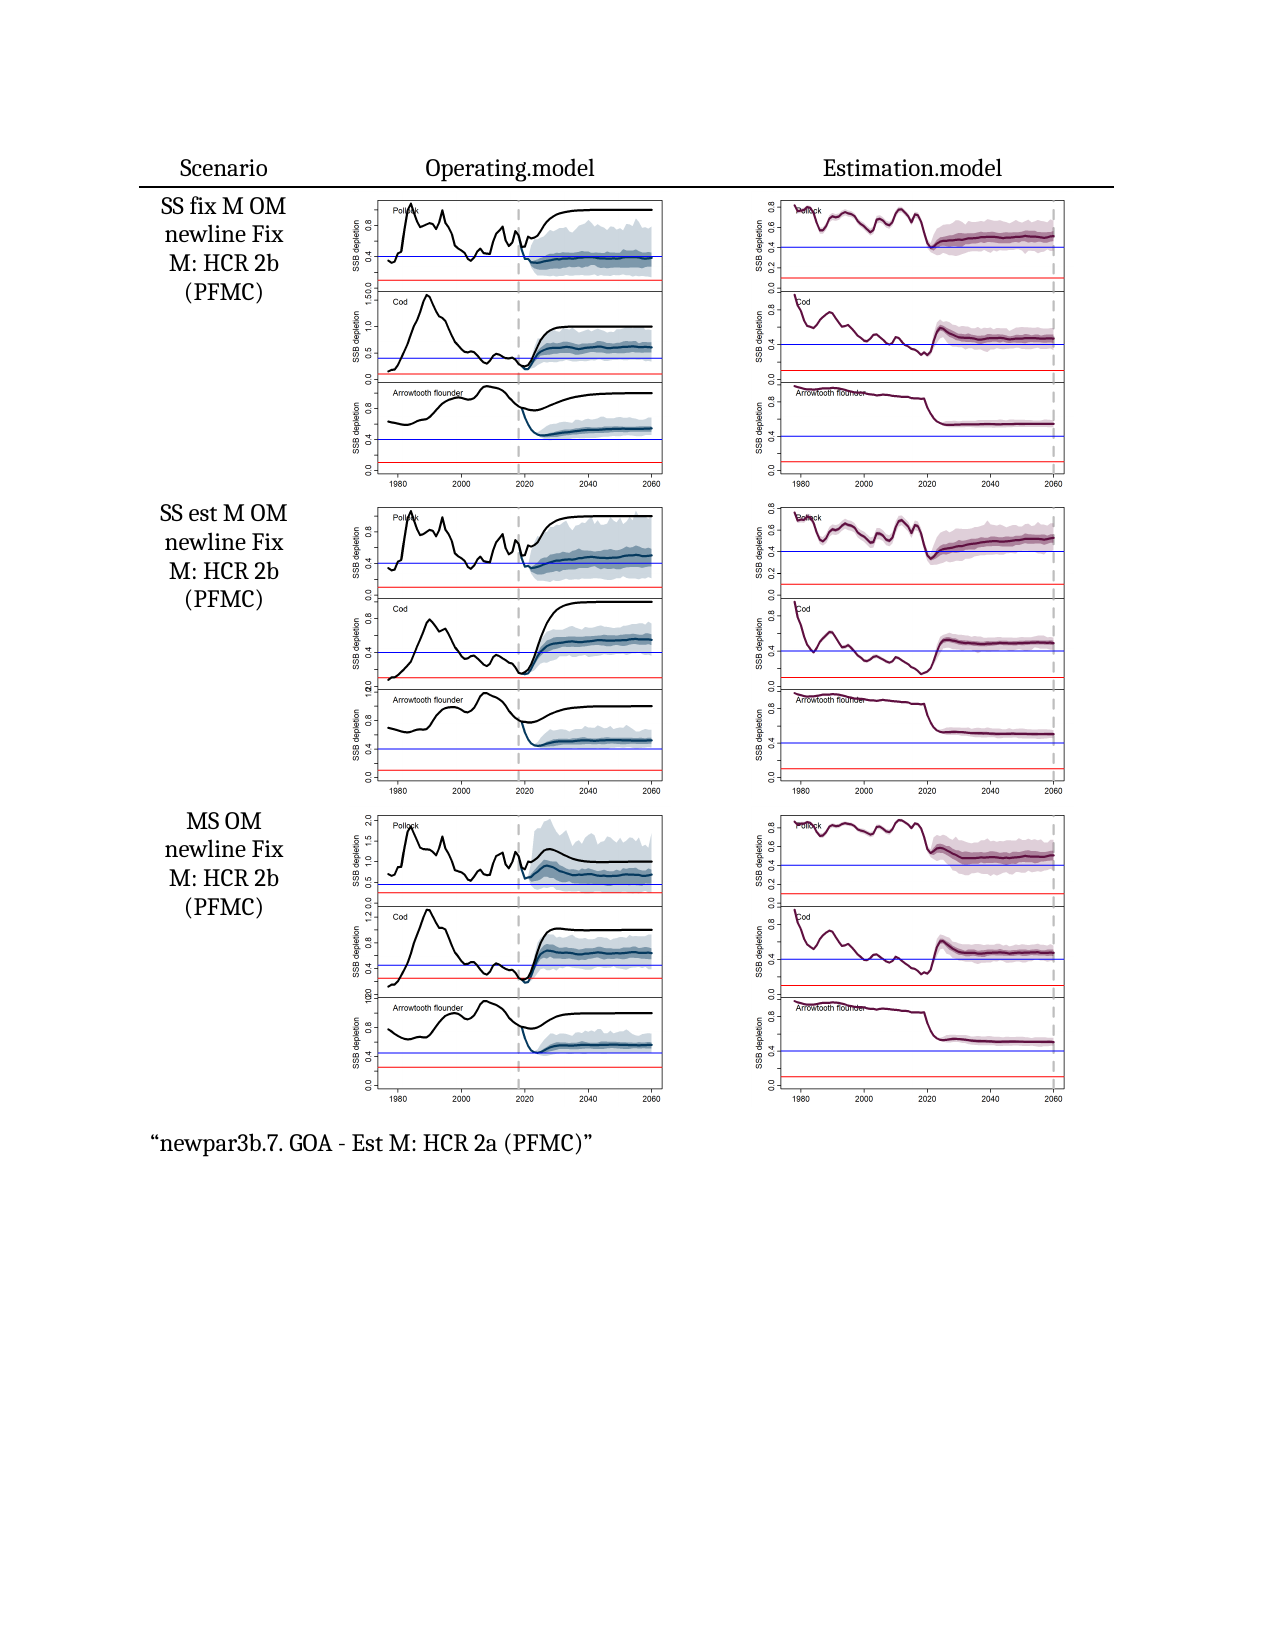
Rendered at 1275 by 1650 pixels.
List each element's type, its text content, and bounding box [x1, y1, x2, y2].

picture [751, 191, 1074, 492]
table_cell [309, 803, 711, 1110]
table_cell [711, 188, 1114, 495]
table_header Scenario [139, 150, 309, 186]
table_cell MS OM newline Fix M: HCR 2b (PFMC) [139, 803, 309, 1110]
table_cell SS est M OM newline Fix M: HCR 2b (PFMC) [139, 495, 309, 803]
picture [348, 499, 672, 799]
table_cell [711, 495, 1114, 803]
table_cell [711, 803, 1114, 1110]
table_header Operating.model [309, 150, 711, 186]
table_cell [309, 495, 711, 803]
picture [751, 499, 1074, 799]
picture [751, 806, 1074, 1107]
picture [348, 191, 672, 492]
table_cell SS fix M OM newline Fix M: HCR 2b (PFMC) [139, 188, 309, 495]
picture [348, 806, 672, 1107]
text “newpar3b.7. GOA - Est M: HCR 2a (PFMC)” [150, 1129, 1125, 1158]
table_header Estimation.model [711, 150, 1114, 186]
table_cell [309, 188, 711, 495]
